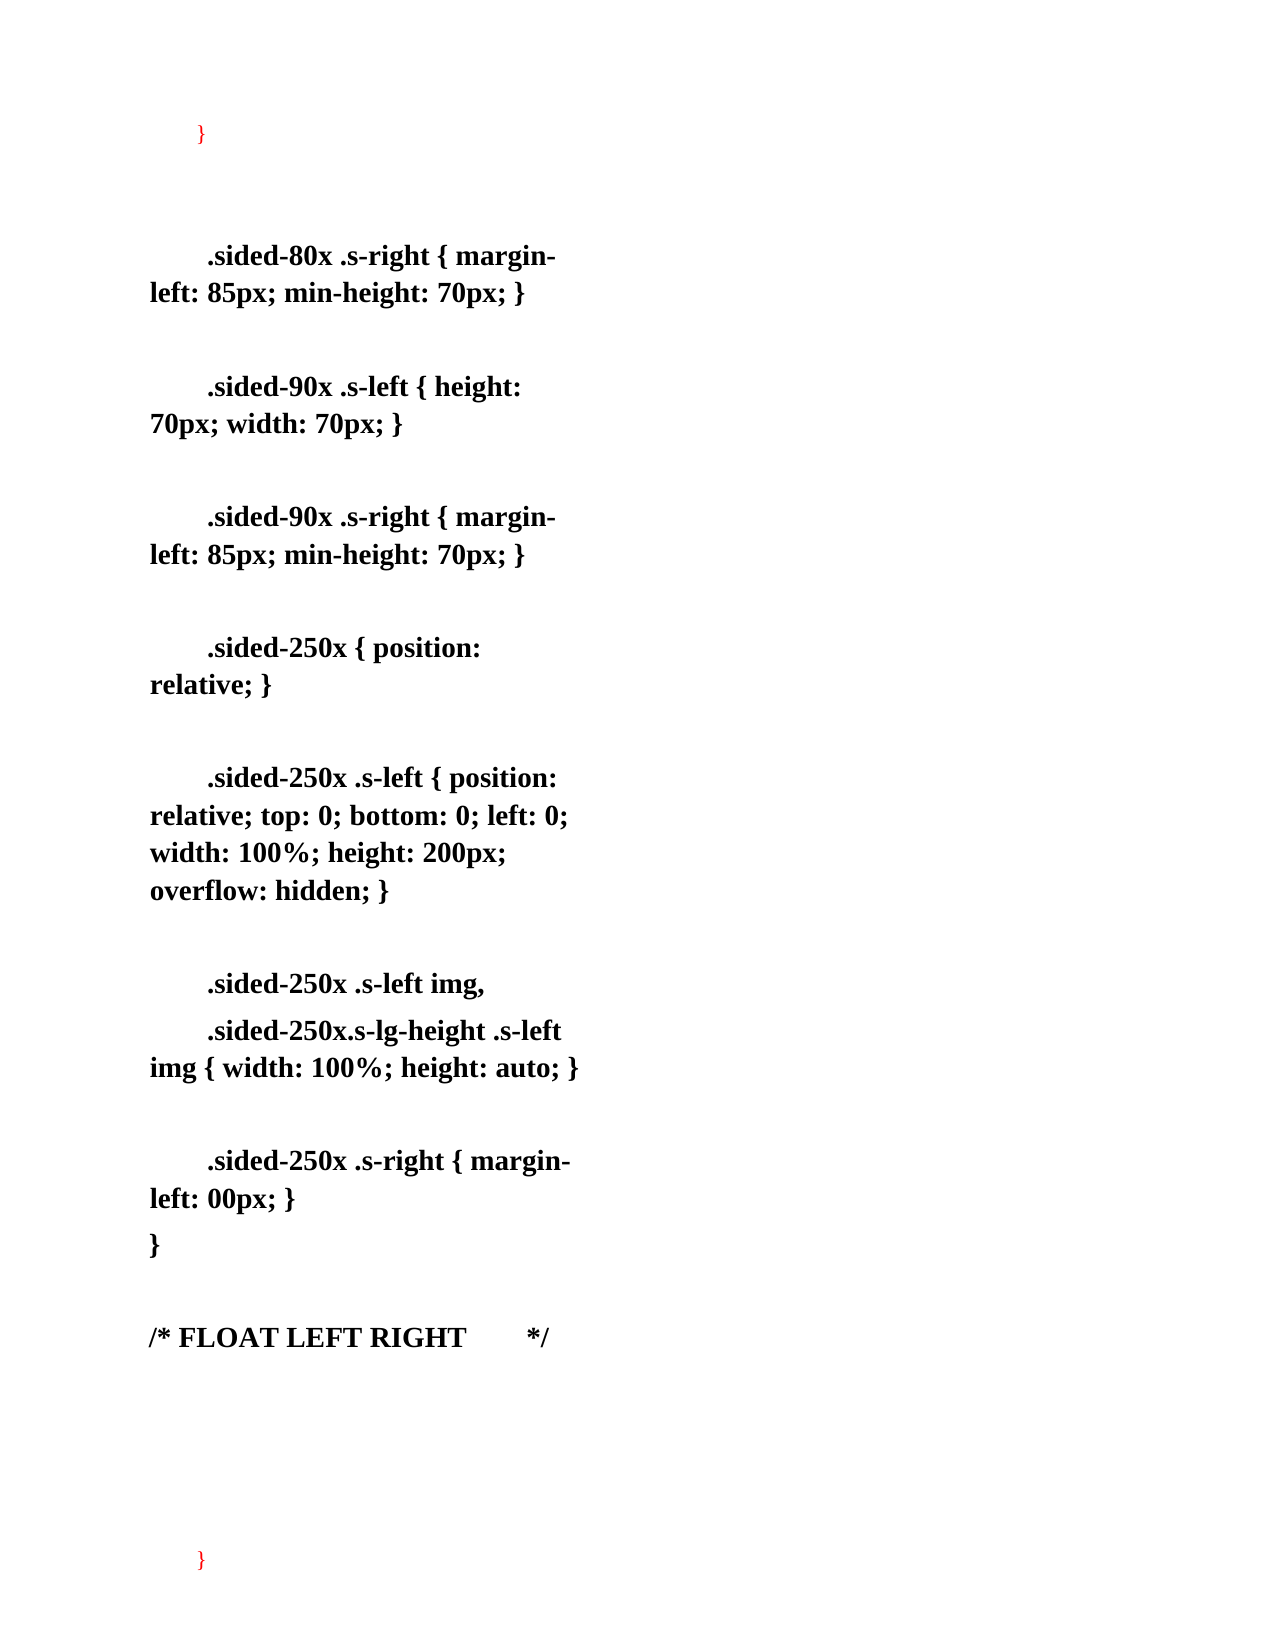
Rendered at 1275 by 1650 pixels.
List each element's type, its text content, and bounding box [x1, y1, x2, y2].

text .sided-90x .s-right { margin-left: 85px; min-height: 70px; } [148, 499, 581, 570]
text .sided-80x .s-right { margin-left: 85px; min-height: 70px; } [148, 238, 581, 309]
text .sided-250x .s-left { position: relative; top: 0; bottom: 0; left: 0; width: 100%; height: 200px; overflow: hidden; } [148, 761, 581, 907]
text .sided-90x .s-left { height: 70px; width: 70px; } [148, 369, 581, 440]
text .sided-250x.s-lg-height .s-left img { width: 100%; height: auto; } [148, 1013, 581, 1084]
text .sided-250x .s-right { margin-left: 00px; } [148, 1143, 581, 1214]
text .sided-250x { position: relative; } [148, 630, 581, 701]
text /* FLOAT LEFT RIGHT */ [148, 1321, 581, 1354]
text } [148, 1227, 581, 1261]
text .sided-250x .s-left img, [148, 966, 581, 1000]
